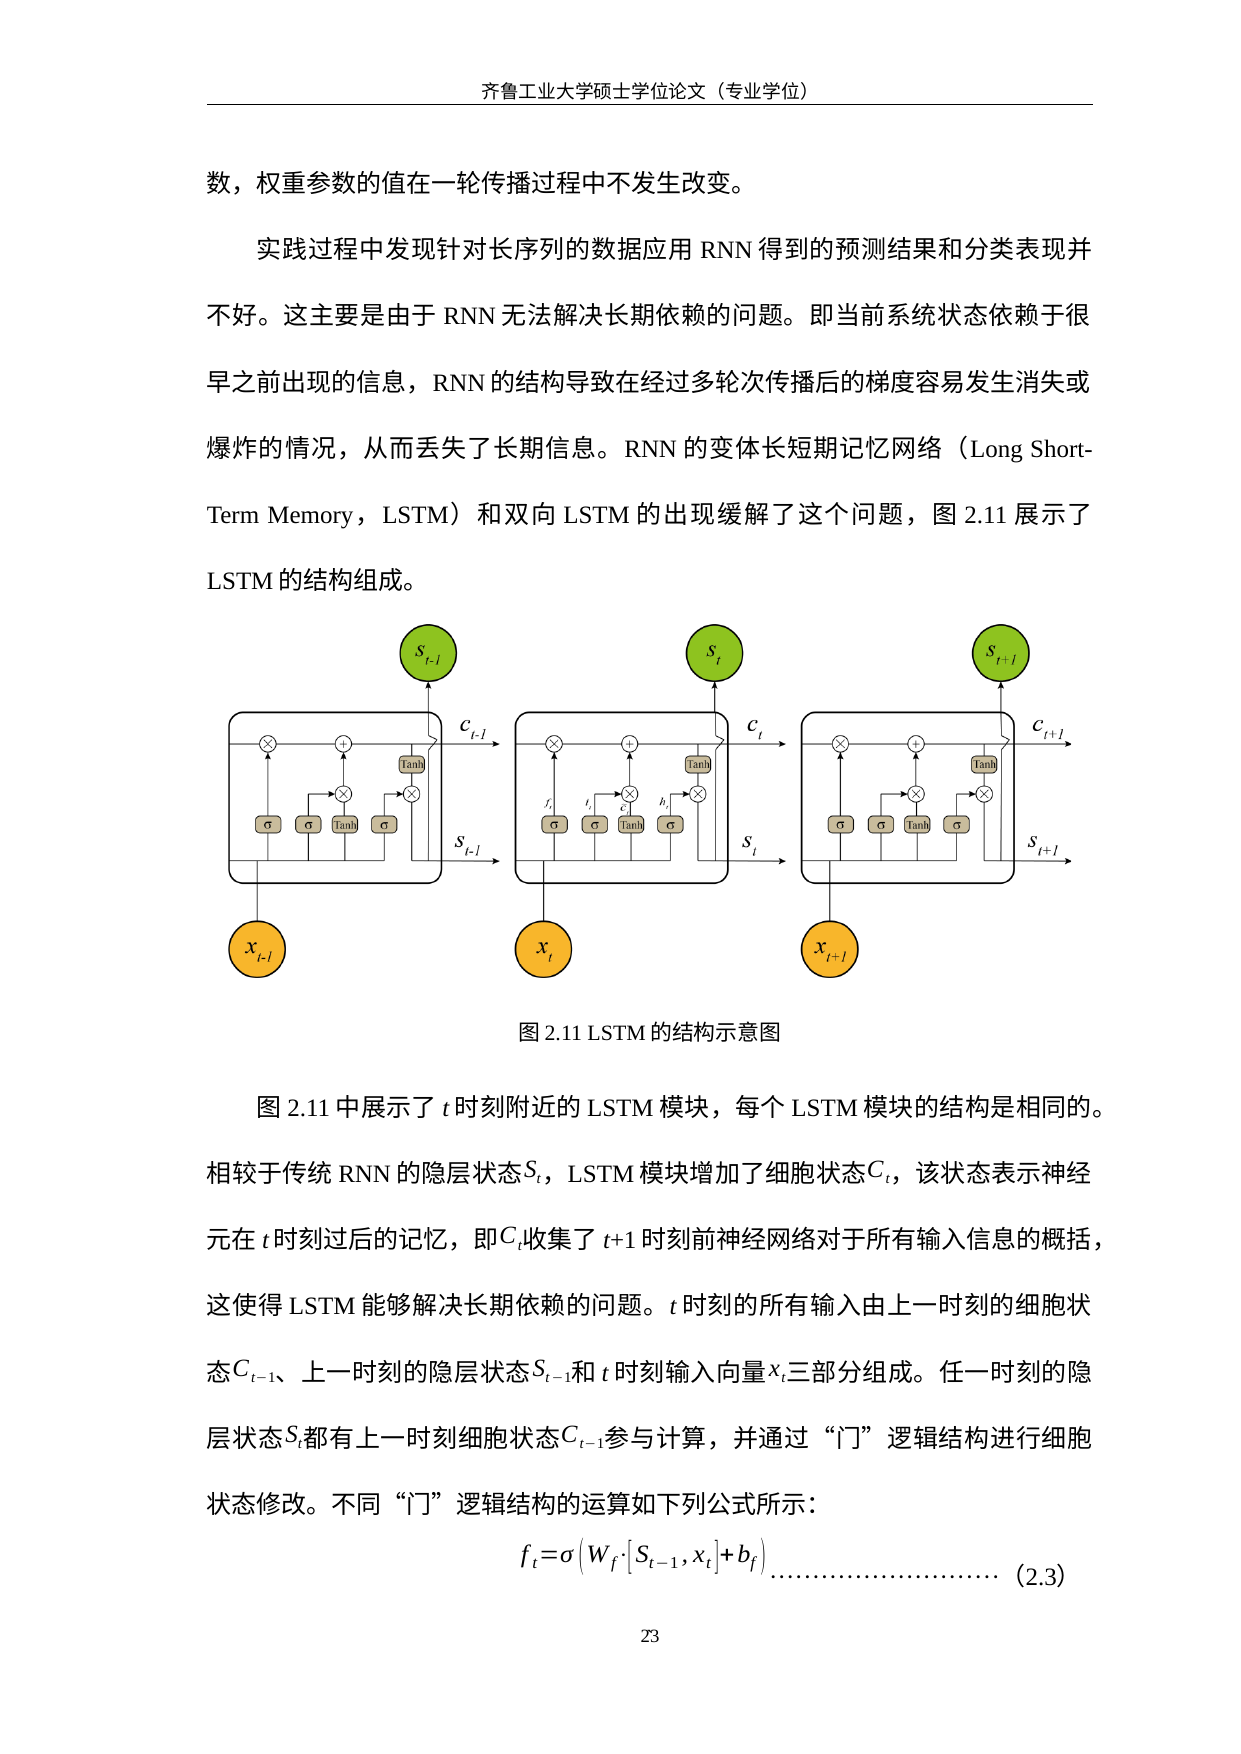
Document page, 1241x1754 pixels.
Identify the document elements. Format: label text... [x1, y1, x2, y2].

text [207, 148, 1093, 214]
text 实践过程中发现针对长序列的数据应用RNN得到的预测结果和分类表现并不好。这主要是由于RNN无法解决长期依赖的问题。即当前系统状态依赖于很早之前出现的信息，RNN的结构导致在经过多轮次传播后的梯度容易发生消失或爆炸的情况，从而丢失了长期信息。RNN的变体长短期记忆网络（Long Short-Term Memory，LSTM）和双向LSTM的出现缓解了这个问题，图2.11展示了LSTM的结构组成。 [207, 214, 1093, 612]
text 图2.11 LSTM的结构示意图 [207, 1014, 1093, 1047]
text （2.3） [207, 1536, 1093, 1602]
picture [228, 624, 1072, 978]
text 图2.11中展示了t时刻附近的LSTM模块，每个LSTM模块的结构是相同的。相较于传统RNN的隐层状态，LSTM模块增加了细胞状态，该状态表示神经元在t时刻过后的记忆，即收集了t+1时刻前神经网络对于所有输入信息的概括，这使得LSTM能够解决长期依赖的问题。t时刻的所有输入由上一时刻的细胞状态、上一时刻的隐层状态和t时刻输入向量三部分组成。任一时刻的隐层状态都有上一时刻细胞状态参与计算，并通过“门”逻辑结构进行细胞状态修改。不同“门”逻辑结构的运算如下列公式所示： [207, 1072, 1093, 1536]
